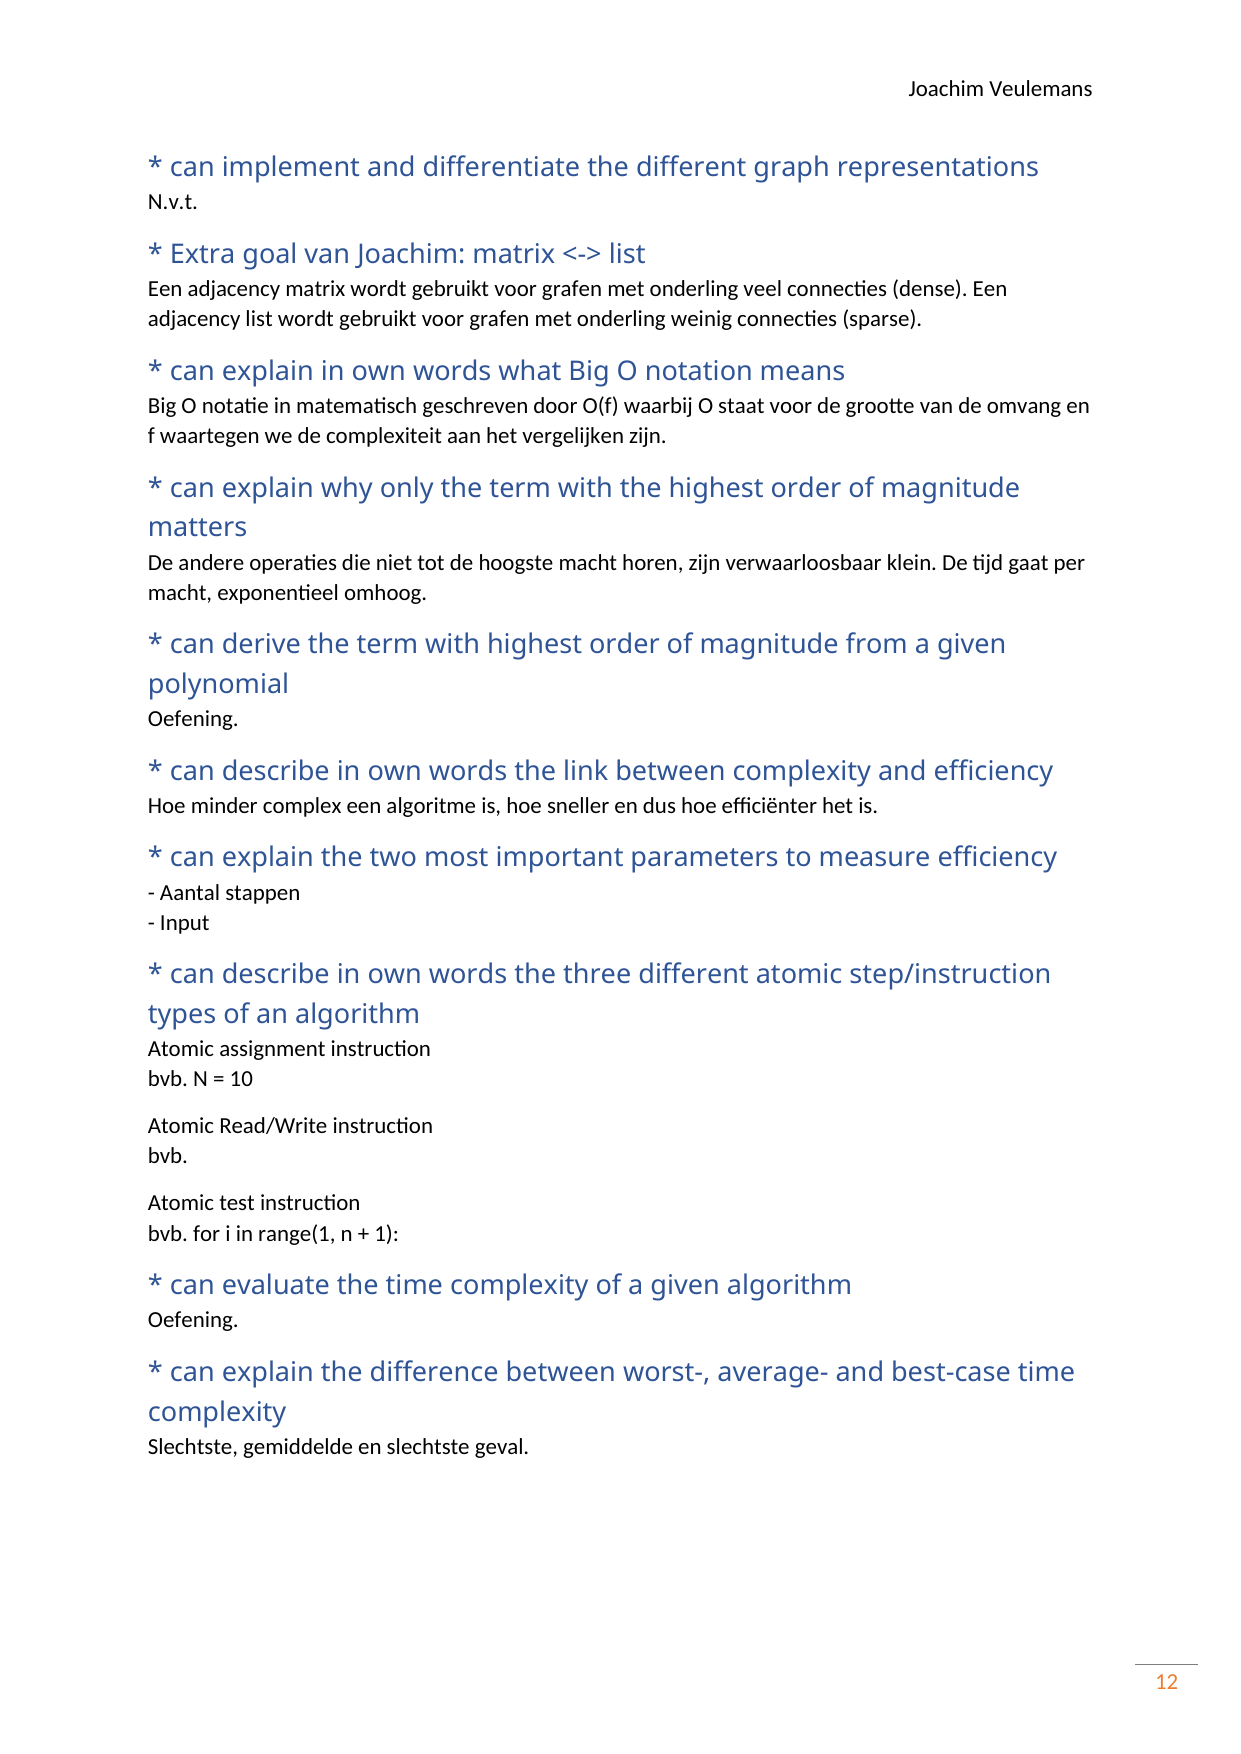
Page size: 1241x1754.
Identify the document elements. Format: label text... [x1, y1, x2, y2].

text Slechtste, gemiddelde en slechtste geval. [148, 1432, 1093, 1460]
subtitle * can evaluate the time complexity of a given algorithm [148, 1266, 1093, 1302]
subtitle * can implement and differentiate the different graph representations [148, 148, 1093, 184]
text Atomic assignment instruction bvb. N = 10 [148, 1034, 1093, 1092]
text N.v.t. [148, 187, 1093, 215]
text Hoe minder complex een algoritme is, hoe sneller en dus hoe efficiënter het is. [148, 791, 1093, 819]
text Big O notatie in matematisch geschreven door O(f) waarbij O staat voor de grootte van de omvang en f waartegen we de complexiteit aan het vergelijken zijn. [148, 391, 1093, 449]
text Atomic Read/Write instruction bvb. [148, 1111, 1093, 1169]
subtitle * can describe in own words the link between complexity and efficiency [148, 751, 1093, 788]
subtitle * can explain the two most important parameters to measure efficiency [148, 838, 1093, 875]
text Atomic test instruction bvb. for i in range(1, n + 1): [148, 1188, 1093, 1247]
subtitle * can explain why only the term with the highest order of magnitude matters [148, 468, 1093, 545]
subtitle * can describe in own words the three different atomic step/instruction types of an algorithm [148, 955, 1093, 1031]
subtitle * Extra goal van Joachim: matrix <-> list [148, 234, 1093, 271]
text De andere operaties die niet tot de hoogste macht horen, zijn verwaarloosbaar klein. De tijd gaat per macht, exponentieel omhoog. [148, 548, 1093, 606]
text - Aantal stappen - Input [148, 878, 1093, 936]
text Oefening. [148, 704, 1093, 732]
text Oefening. [148, 1305, 1093, 1333]
text Een adjacency matrix wordt gebruikt voor grafen met onderling veel connecties (dense). Een adjacency list wordt gebruikt voor grafen met onderling weinig connecties (sparse). [148, 274, 1093, 332]
subtitle * can derive the term with highest order of magnitude from a given polynomial [148, 625, 1093, 701]
subtitle * can explain the difference between worst-, average- and best-case time complexity [148, 1352, 1093, 1429]
subtitle * can explain in own words what Big O notation means [148, 351, 1093, 388]
